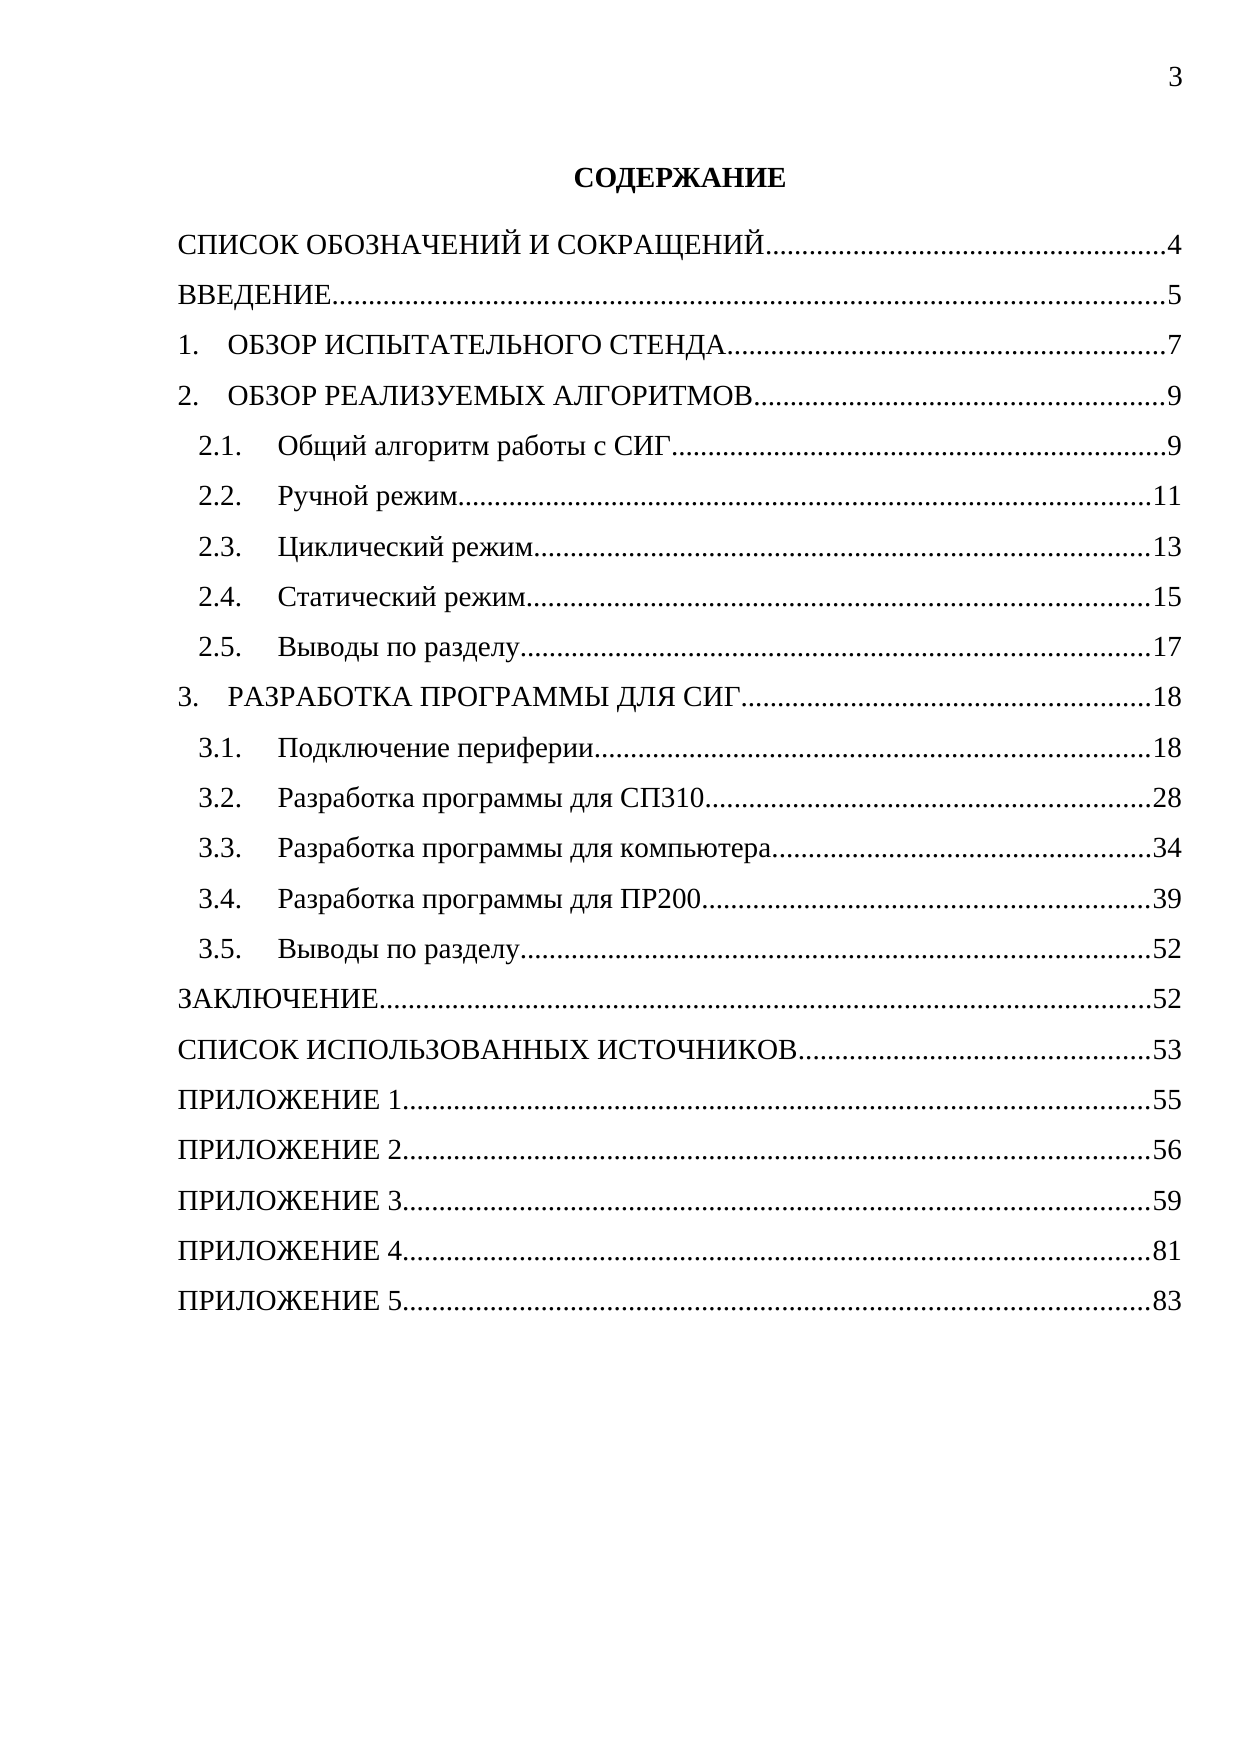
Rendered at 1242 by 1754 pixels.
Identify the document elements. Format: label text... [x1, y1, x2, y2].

text 3.5. Выводы по разделу 52 [198, 931, 1183, 965]
text ЗАКЛЮЧЕНИЕ 52 [177, 981, 1183, 1015]
text 2. ОБЗОР РЕАЛИЗУЕМЫХ АЛГОРИТМОВ 9 [177, 378, 1183, 411]
text Приложение 1 55 [177, 1082, 1183, 1116]
text ВВЕДЕНИЕ 5 [177, 277, 1183, 311]
text СОДЕРЖАНИЕ [177, 160, 1183, 193]
text 3.2. Разработка программы для СП310 28 [198, 780, 1183, 814]
text 3.1. Подключение периферии 18 [198, 730, 1183, 763]
text 2.4. Статический режим 15 [198, 579, 1183, 612]
text 2.2. Ручной режим 11 [198, 478, 1183, 512]
text Приложение 2 56 [177, 1132, 1183, 1166]
text Приложение 4 81 [177, 1233, 1183, 1267]
text 2.5. Выводы по разделу 17 [198, 629, 1183, 663]
text СПИСОК ИСПОЛЬЗОВАННЫХ ИСТОЧНИКОВ 53 [177, 1032, 1183, 1065]
text 3.4. Разработка программы для ПР200 39 [198, 881, 1183, 914]
text 2.3. Циклический режим 13 [198, 529, 1183, 562]
text 3.3. Разработка программы для компьютера 34 [198, 831, 1183, 864]
text Приложение 3 59 [177, 1183, 1183, 1216]
text 2.1. Общий алгоритм работы с СИГ 9 [198, 428, 1183, 462]
text СПИСОК ОБОЗНАЧЕНИЙ И СОКРАЩЕНИЙ 4 [177, 227, 1183, 260]
text 1. ОБЗОР ИСПЫТАТЕЛЬНОГО СТЕНДА 7 [177, 327, 1183, 361]
text 3. РАЗРАБОТКА ПРОГРАММЫ ДЛЯ СИГ 18 [177, 679, 1183, 713]
text Приложение 5 83 [177, 1283, 1183, 1317]
